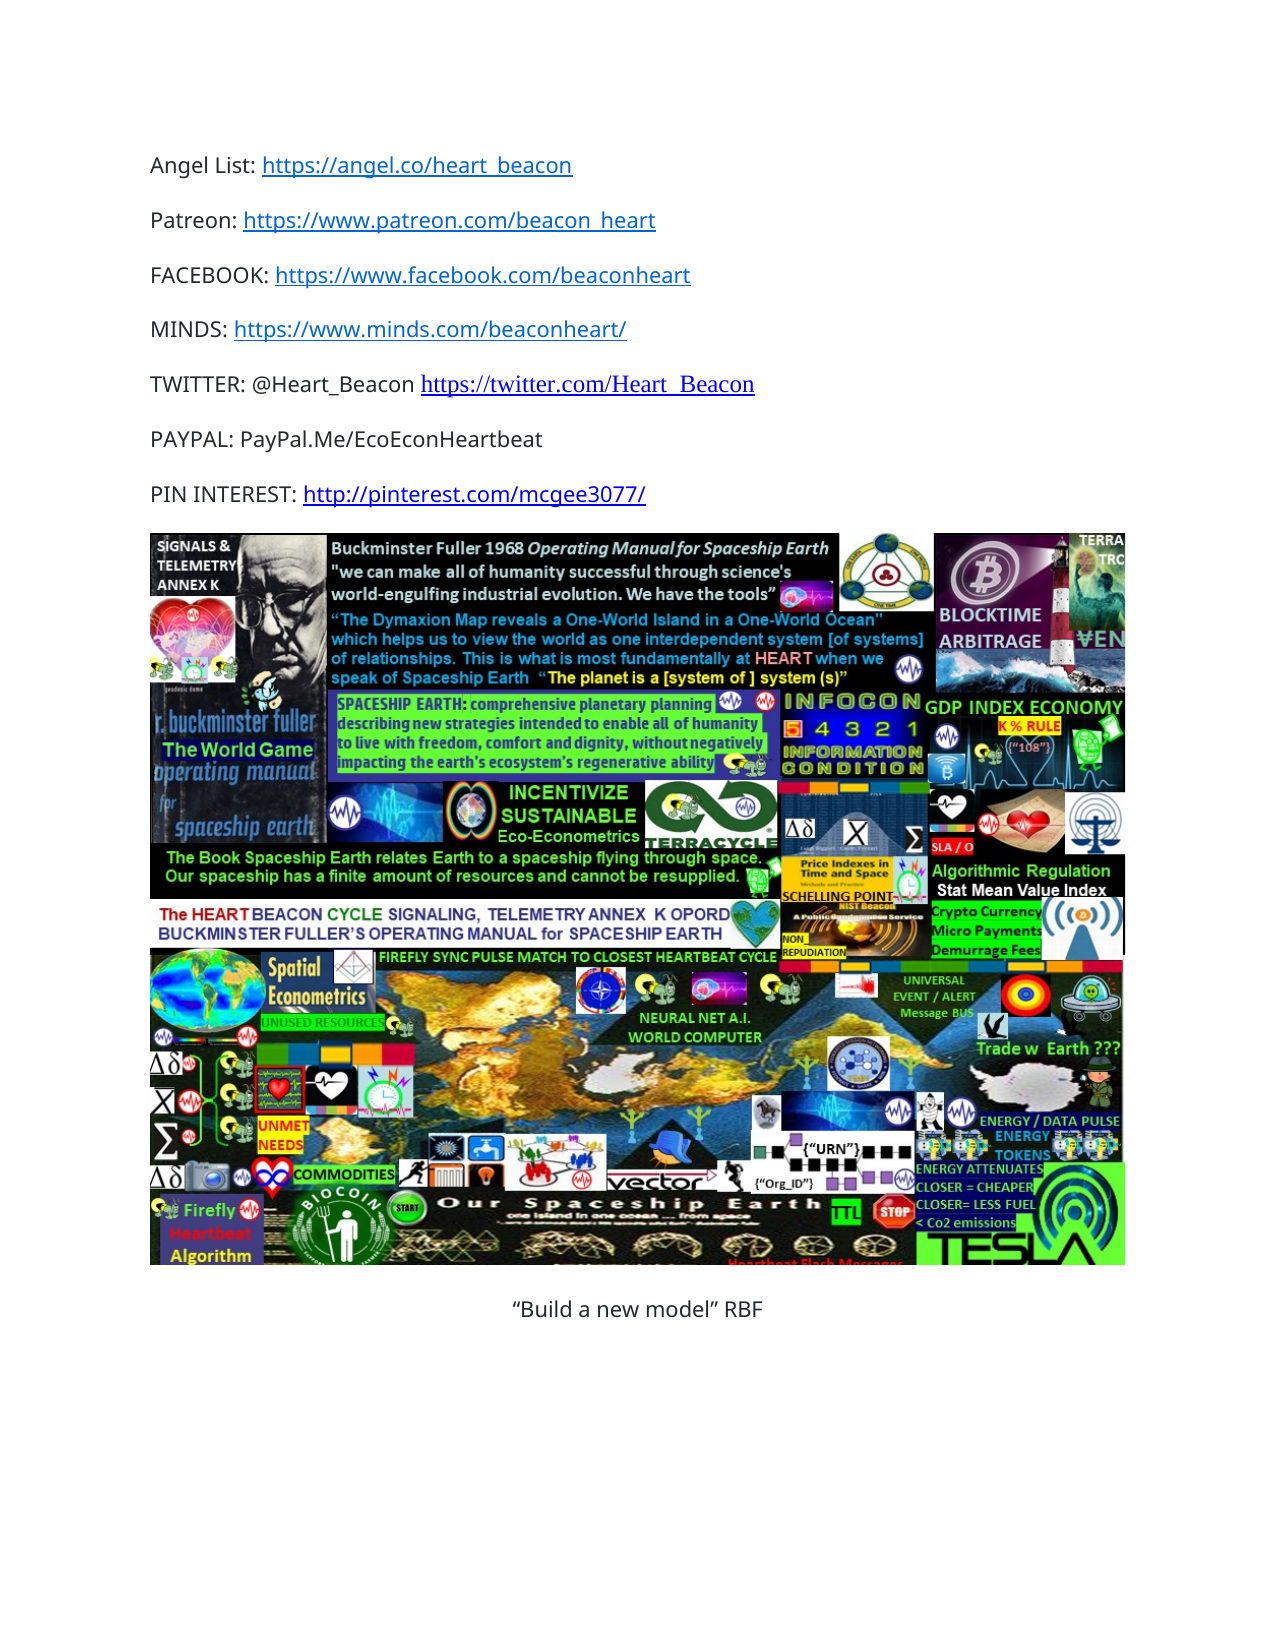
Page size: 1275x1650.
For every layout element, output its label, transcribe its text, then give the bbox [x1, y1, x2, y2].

text FACEBOOK: https://www.facebook.com/beaconheart [150, 259, 1125, 289]
text PIN INTEREST: http://pinterest.com/mcgee3077/ [150, 479, 1125, 508]
text Patreon: https://www.patreon.com/beacon_heart [150, 205, 1125, 234]
text MINDS: https://www.minds.com/beaconheart/ [150, 314, 1125, 344]
text Angel List: https://angel.co/heart_beacon [150, 150, 1125, 180]
text TWITTER: @Heart_Beacon https://twitter.com/Heart_Beacon [150, 369, 1125, 399]
picture [150, 533, 1125, 1265]
text “Build a new model” RBF [150, 1294, 1125, 1324]
text PAYPAL: PayPal.Me/EcoEconHeartbeat [150, 424, 1125, 454]
